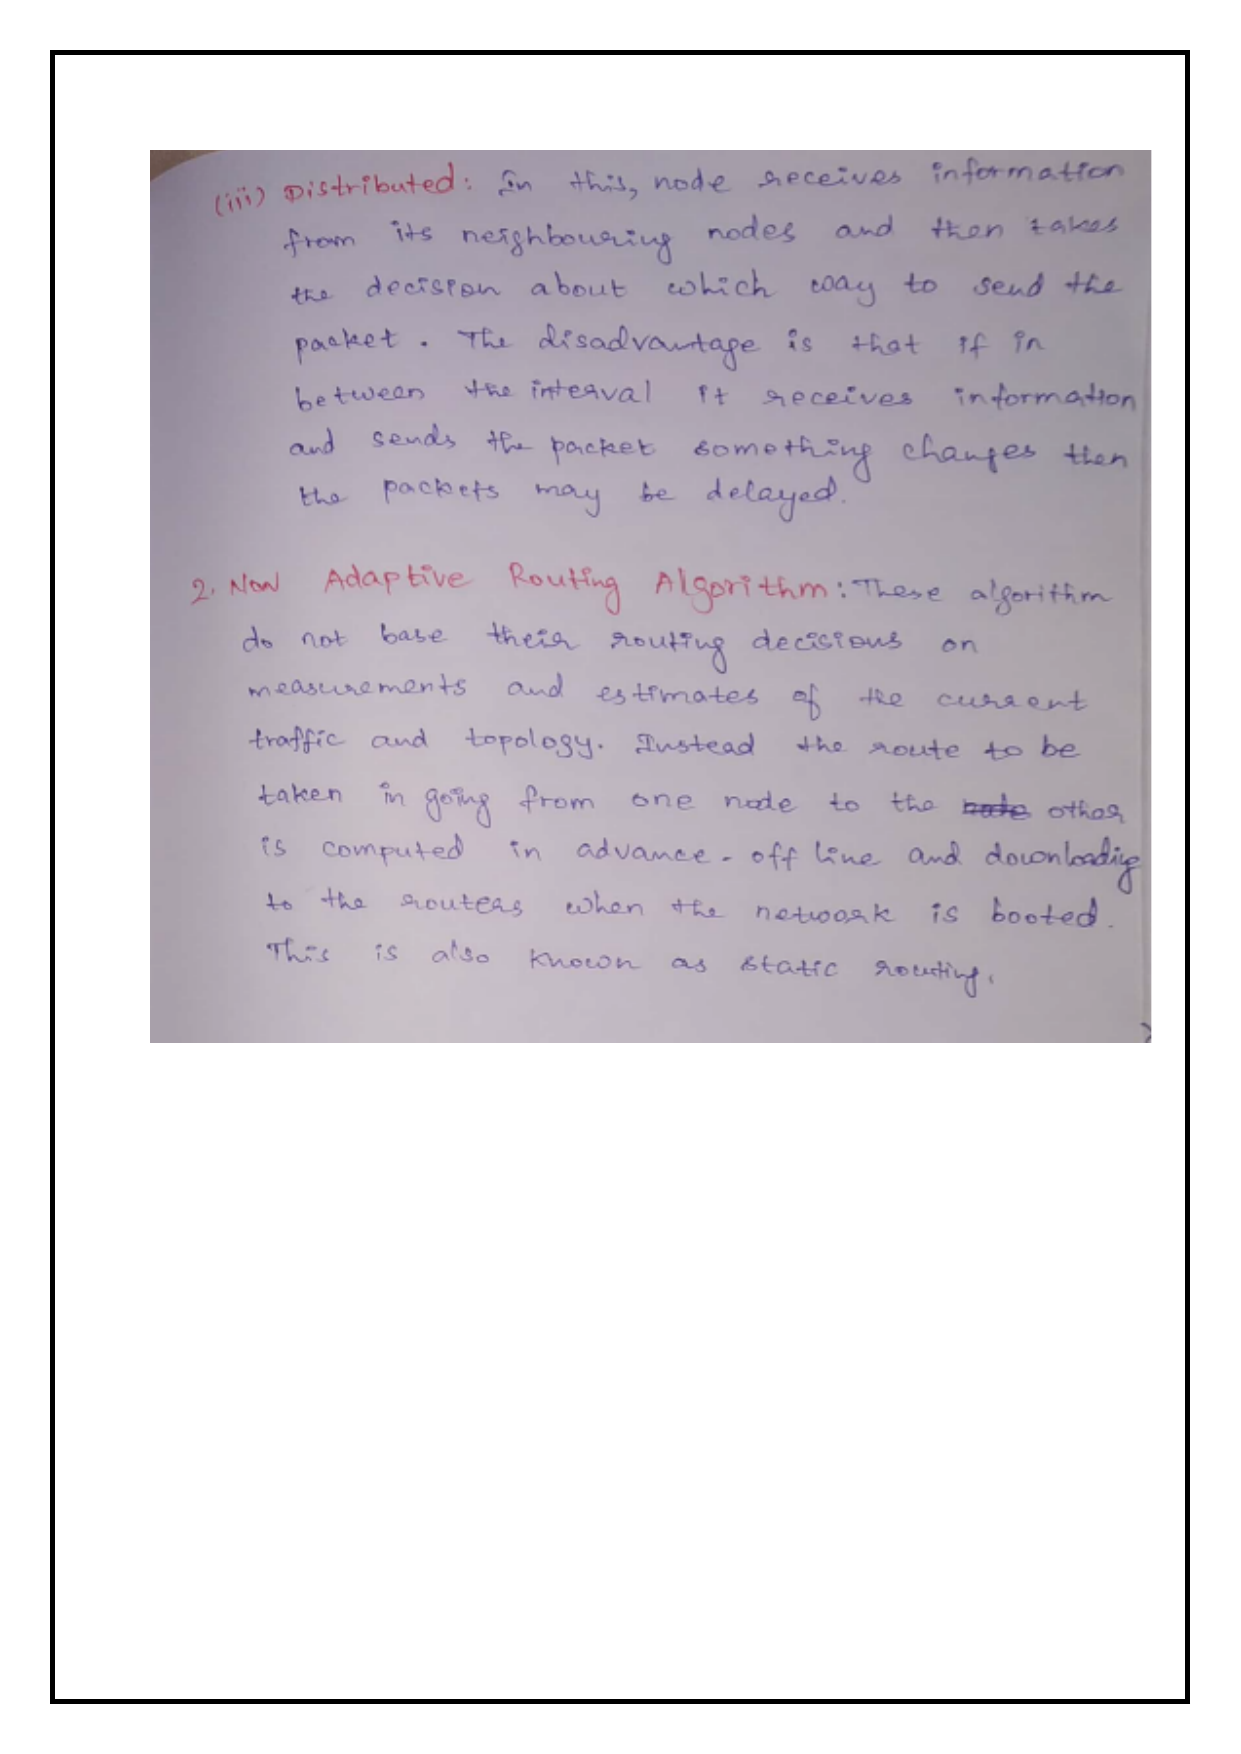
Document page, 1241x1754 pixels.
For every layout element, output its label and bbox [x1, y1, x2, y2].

picture [150, 150, 1152, 1043]
